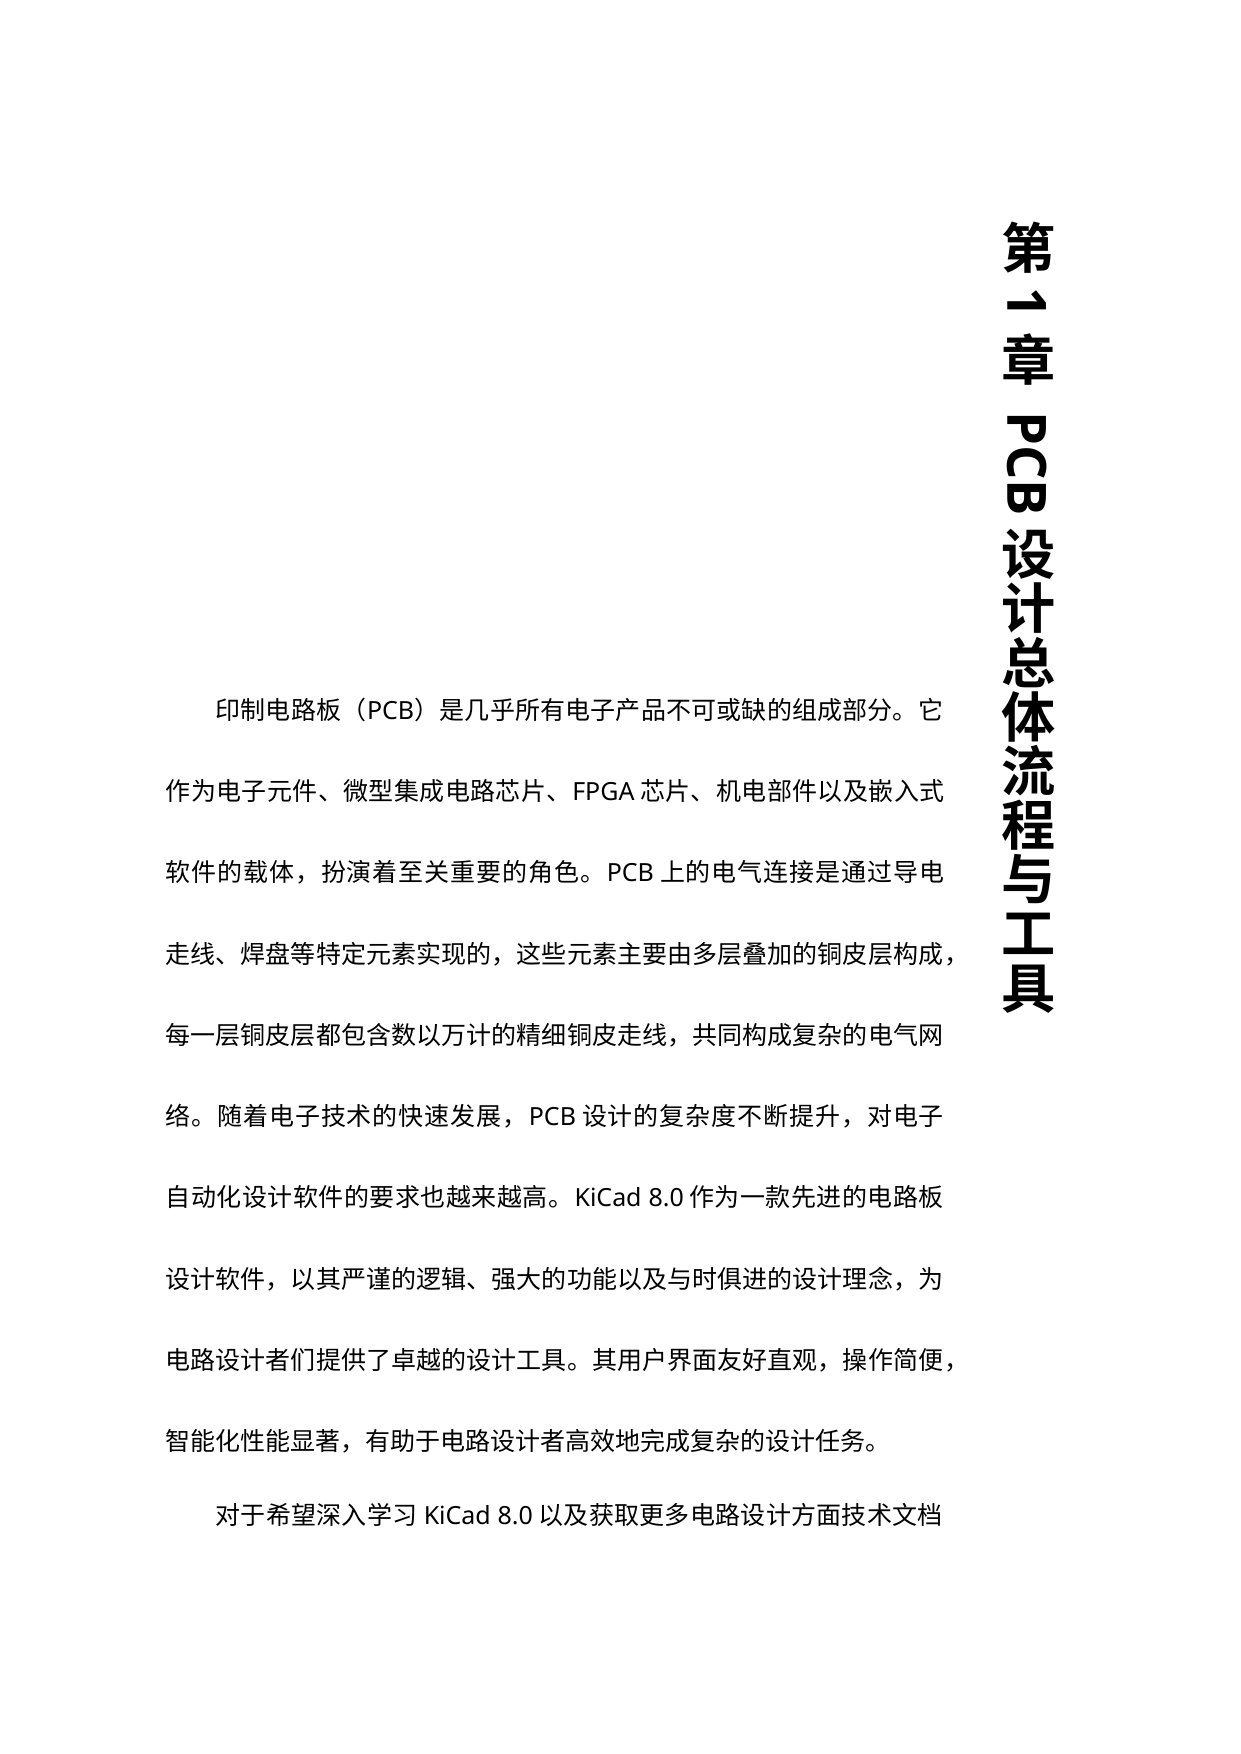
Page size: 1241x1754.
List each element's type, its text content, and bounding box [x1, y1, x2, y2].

text 印制电路板（PCB）是几乎所有电子产品不可或缺的组成部分。它作为电子元件、微型集成电路芯片、FPGA芯片、机电部件以及嵌入式软件的载体，扮演着至关重要的角色。PCB上的电气连接是通过导电走线、焊盘等特定元素实现的，这些元素主要由多层叠加的铜皮层构成，每一层铜皮层都包含数以万计的精细铜皮走线，共同构成复杂的电气网络。随着电子技术的快速发展，PCB设计的复杂度不断提升，对电子自动化设计软件的要求也越来越高。KiCad 8.0作为一款先进的电路板设计软件，以其严谨的逻辑、强大的功能以及与时俱进的设计理念，为电路设计者们提供了卓越的设计工具。其用户界面友好直观，操作简便，智能化性能显著，有助于电路设计者高效地完成复杂的设计任务。 [165, 676, 963, 1472]
text 对于希望深入学习KiCad 8.0以及获取更多电路设计方面技术文档的读者，建议通过官方渠道，如访问官方网站或关注官方社交媒体平台，以获取最准确、最全面的学习资源和信息。 [165, 1481, 963, 1546]
